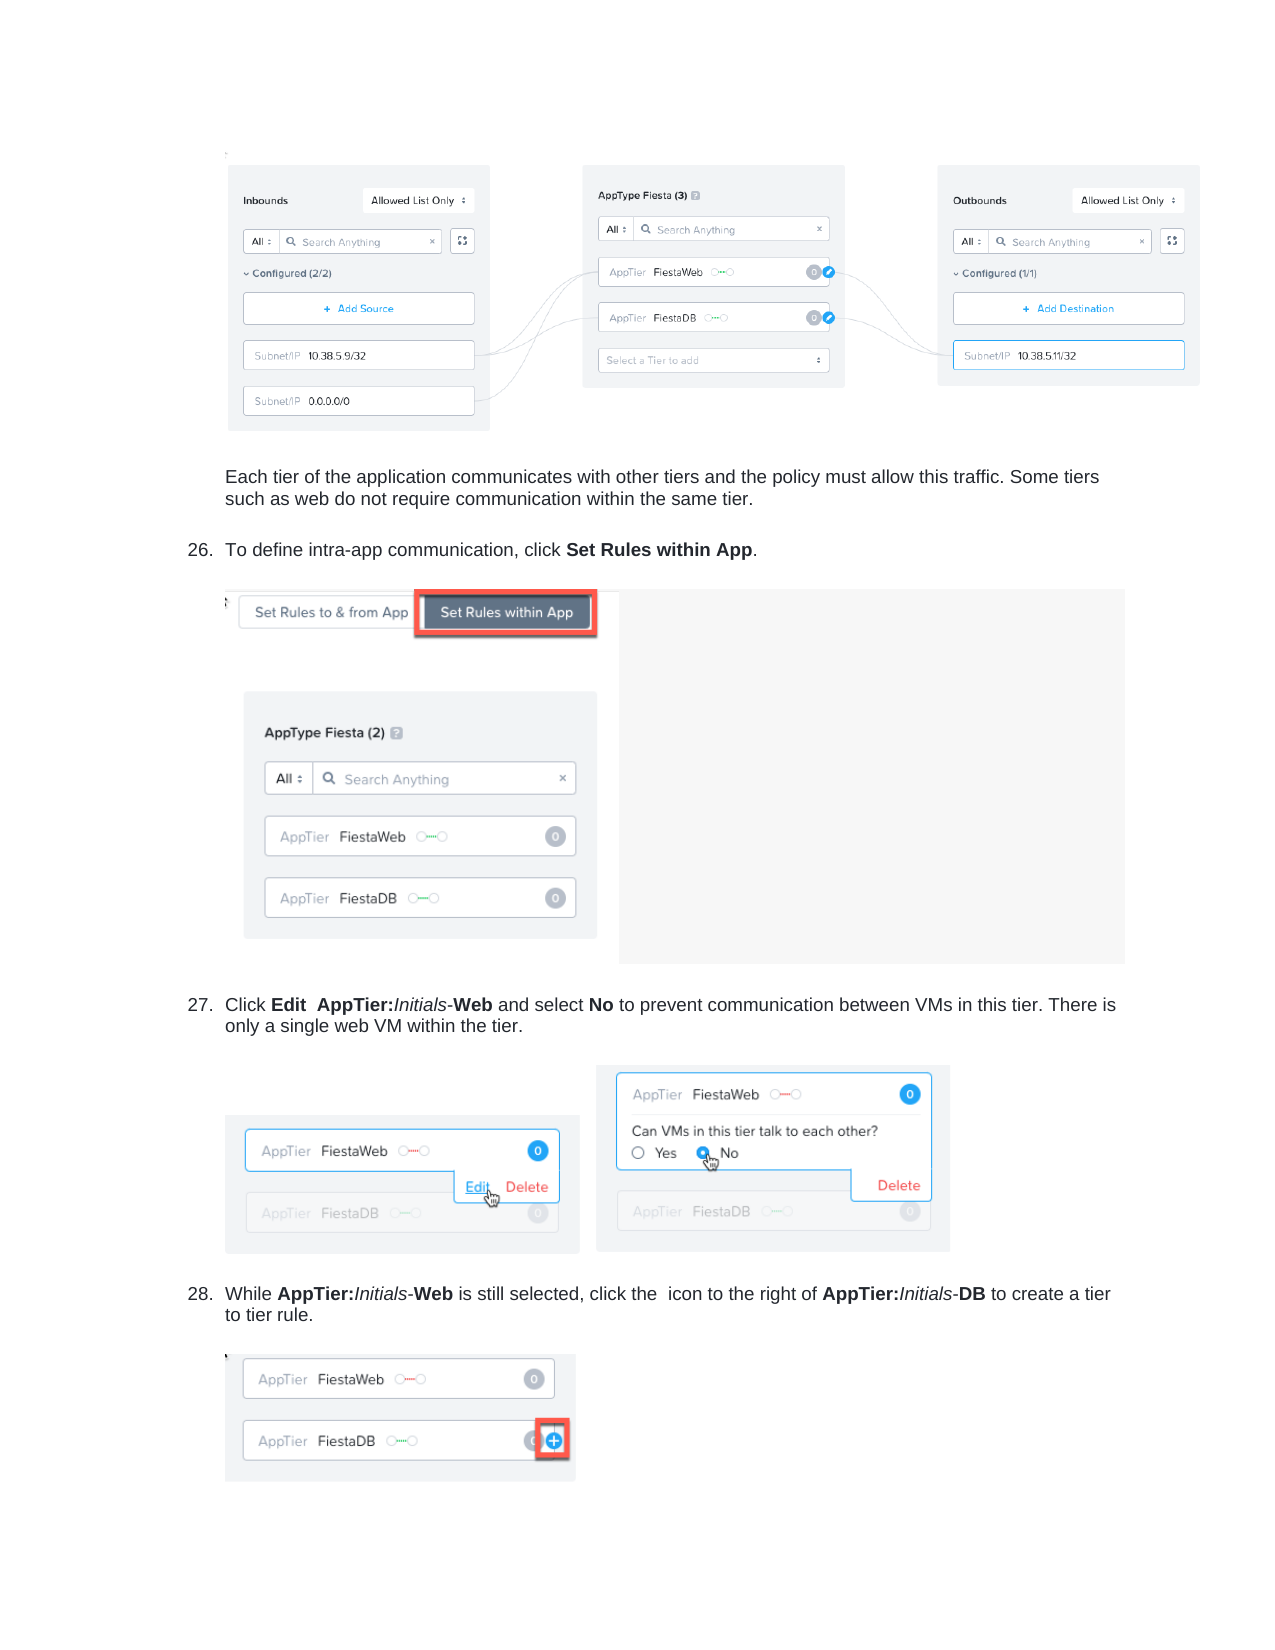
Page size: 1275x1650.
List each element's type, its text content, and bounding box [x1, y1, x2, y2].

list While AppTier:Initials-Web is still selected, click the icon to the right of AppTier:Initials-DB to create a tier to tier rule. [187, 1282, 1125, 1325]
picture [225, 1115, 584, 1254]
picture [225, 150, 1200, 437]
picture [225, 1354, 580, 1490]
text Each tier of the application communicates with other tiers and the policy must allow this traffic. Some tiers such as web do not require communication within the same tier. [225, 466, 1125, 509]
list To define intra-app communication, click Set Rules within App. [187, 538, 1125, 560]
list Click Edit AppTier:Initials-Web and select No to prevent communication between VMs in this tier. There is only a single web VM within the tier. [187, 993, 1125, 1036]
picture [225, 589, 619, 965]
picture [593, 1065, 951, 1254]
